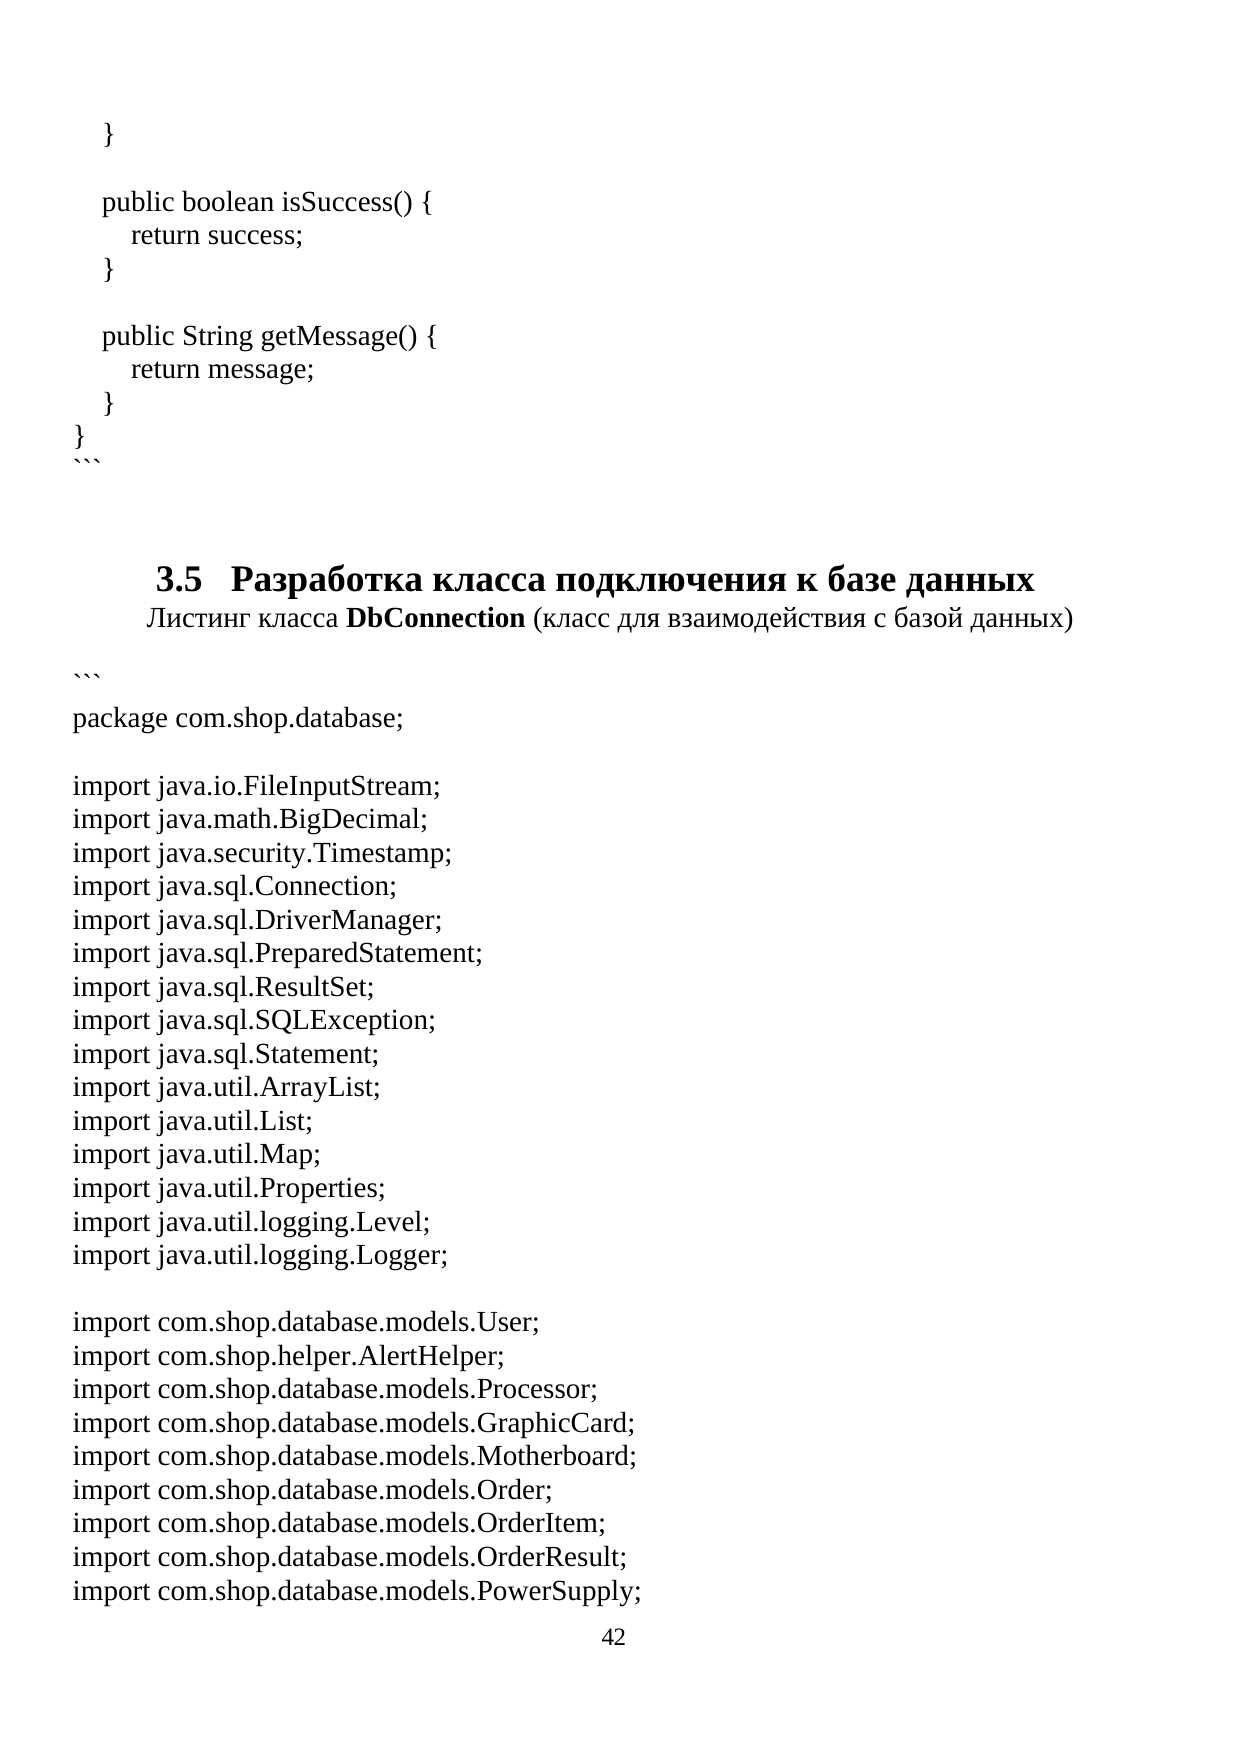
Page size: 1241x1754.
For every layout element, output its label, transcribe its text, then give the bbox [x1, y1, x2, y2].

text } [72, 251, 1192, 284]
text Листинг класса DbConnection (класс для взаимодействия с базой данных) [72, 600, 1192, 633]
text import java.util.logging.Logger; [72, 1237, 1192, 1271]
text import java.util.Map; [72, 1137, 1192, 1170]
text import java.sql.DriverManager; [72, 902, 1192, 935]
text package com.shop.database; [72, 701, 1192, 734]
text import com.shop.database.models.User; [72, 1304, 1192, 1338]
text import com.shop.database.models.OrderItem; [72, 1506, 1192, 1539]
text ``` [72, 667, 1192, 701]
text public boolean isSuccess() { [72, 184, 1192, 217]
text import com.shop.database.models.Motherboard; [72, 1438, 1192, 1472]
text import java.sql.SQLException; [72, 1002, 1192, 1036]
text import java.io.FileInputStream; [72, 768, 1192, 801]
text import java.util.List; [72, 1103, 1192, 1137]
text import java.util.Properties; [72, 1170, 1192, 1204]
text return message; [72, 351, 1192, 385]
text import java.math.BigDecimal; [72, 801, 1192, 835]
text import com.shop.database.models.Processor; [72, 1371, 1192, 1405]
subtitle Разработка класса подключения к базе данных [156, 557, 1192, 600]
text import java.security.Timestamp; [72, 835, 1192, 868]
text } [72, 385, 1192, 418]
text import java.sql.Statement; [72, 1036, 1192, 1069]
text import java.util.ArrayList; [72, 1069, 1192, 1103]
text return success; [72, 217, 1192, 251]
text import java.sql.Connection; [72, 868, 1192, 902]
text import com.shop.database.models.Order; [72, 1472, 1192, 1506]
text } [72, 418, 1192, 452]
text import com.shop.database.models.GraphicCard; [72, 1405, 1192, 1438]
text import java.sql.ResultSet; [72, 969, 1192, 1002]
text import com.shop.database.models.PowerSupply; [72, 1573, 1192, 1606]
text import com.shop.database.models.OrderResult; [72, 1539, 1192, 1573]
text public String getMessage() { [72, 318, 1192, 351]
text import com.shop.helper.AlertHelper; [72, 1338, 1192, 1371]
text ``` [72, 452, 1192, 486]
text import java.util.logging.Level; [72, 1204, 1192, 1237]
text import java.sql.PreparedStatement; [72, 935, 1192, 969]
text } [72, 117, 1192, 150]
